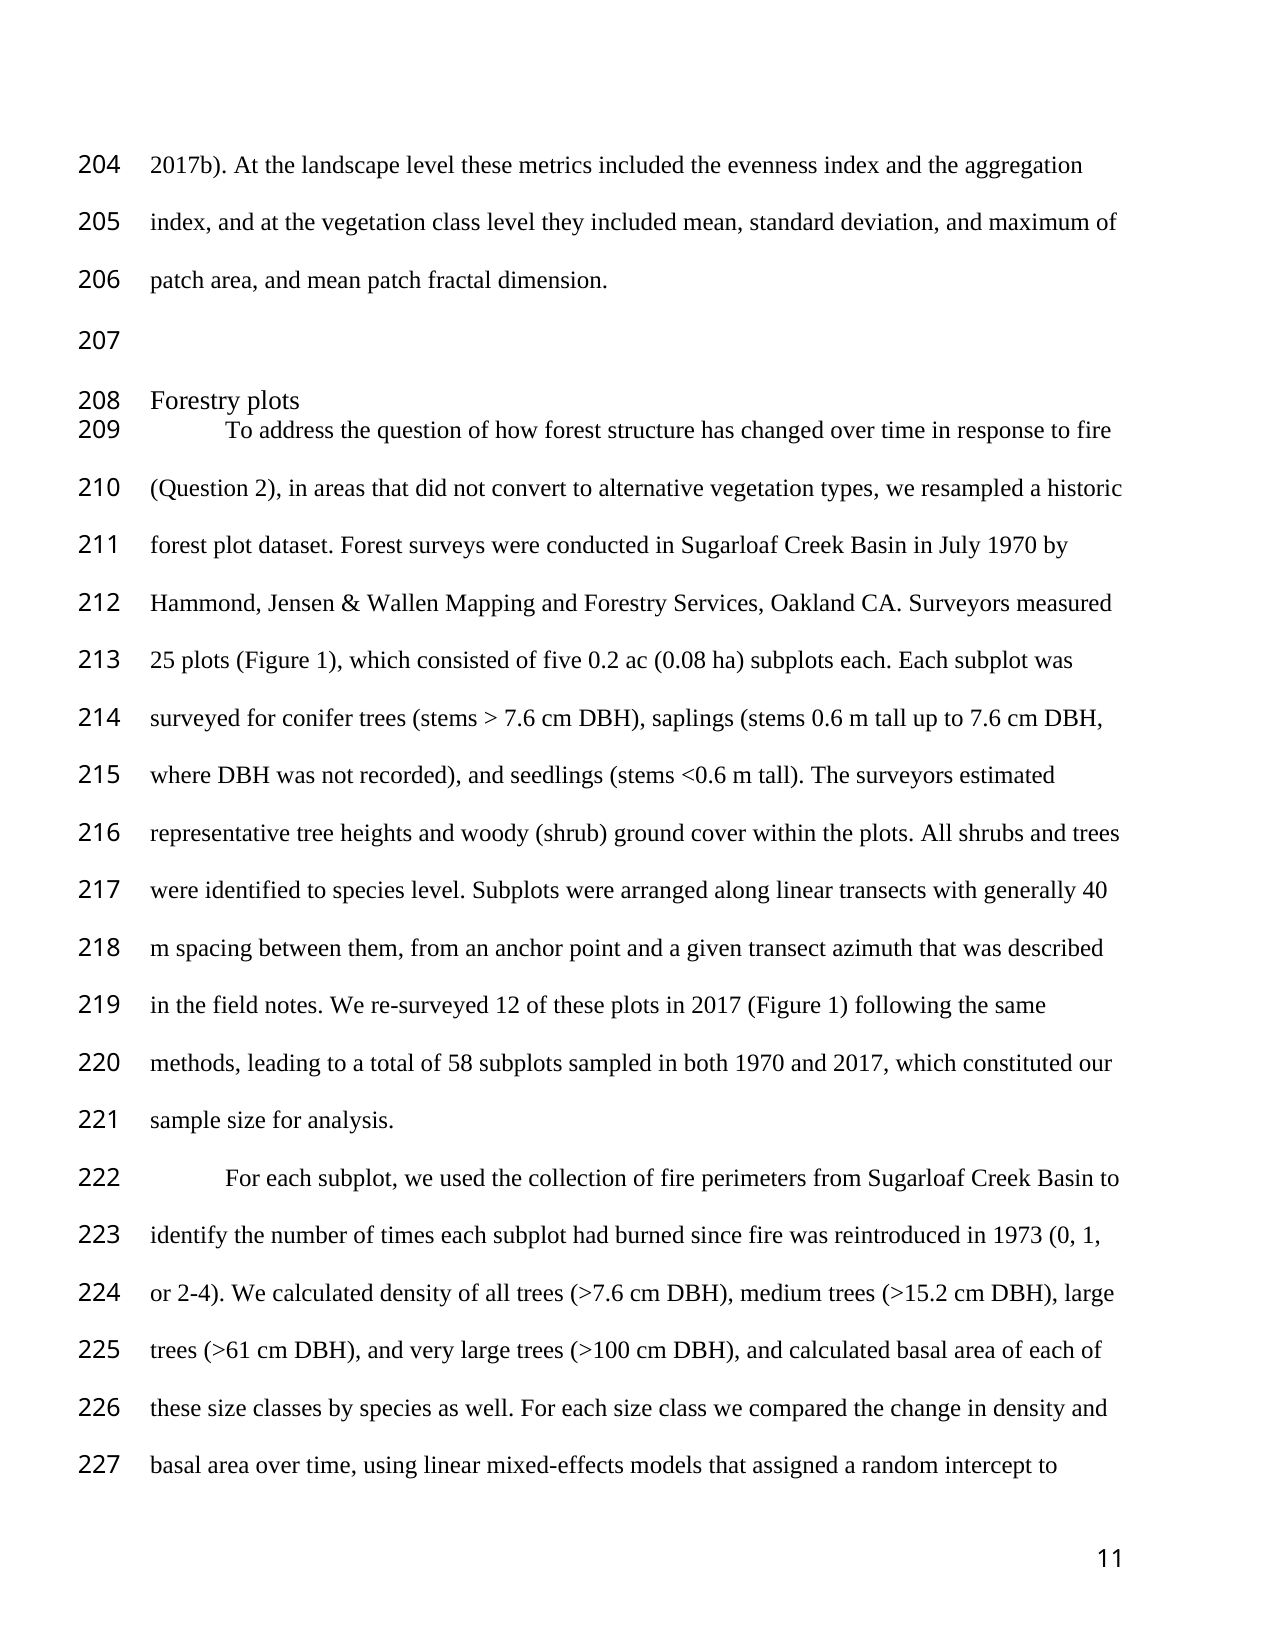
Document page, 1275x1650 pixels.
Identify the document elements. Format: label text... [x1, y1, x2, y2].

subtitle Forestry plots [150, 384, 1125, 415]
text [150, 1163, 1125, 1479]
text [150, 150, 1125, 294]
text To address the question of how forest structure has changed over time in response to fire (Question 2), in areas that did not convert to alternative vegetation types, we resampled a historic forest plot dataset. Forest surveys were conducted in Sugarloaf Creek Basin in July 1970 by Hammond, Jensen & Wallen Mapping and Forestry Services, Oakland CA. Surveyors measured 25 plots (Figure 1), which consisted of five 0.2 ac (0.08 ha) subplots each. Each subplot was surveyed for conifer trees (stems > 7.6 cm DBH), saplings (stems 0.6 m tall up to 7.6 cm DBH, where DBH was not recorded), and seedlings (stems <0.6 m tall). The surveyors estimated representative tree heights and woody (shrub) ground cover within the plots. All shrubs and trees were identified to species level. Subplots were arranged along linear transects with generally 40 m spacing between them, from an anchor point and a given transect azimuth that was described in the field notes. We re-surveyed 12 of these plots in 2017 (Figure 1) following the same methods, leading to a total of 58 subplots sampled in both 1970 and 2017, which constituted our sample size for analysis. [150, 415, 1125, 1134]
